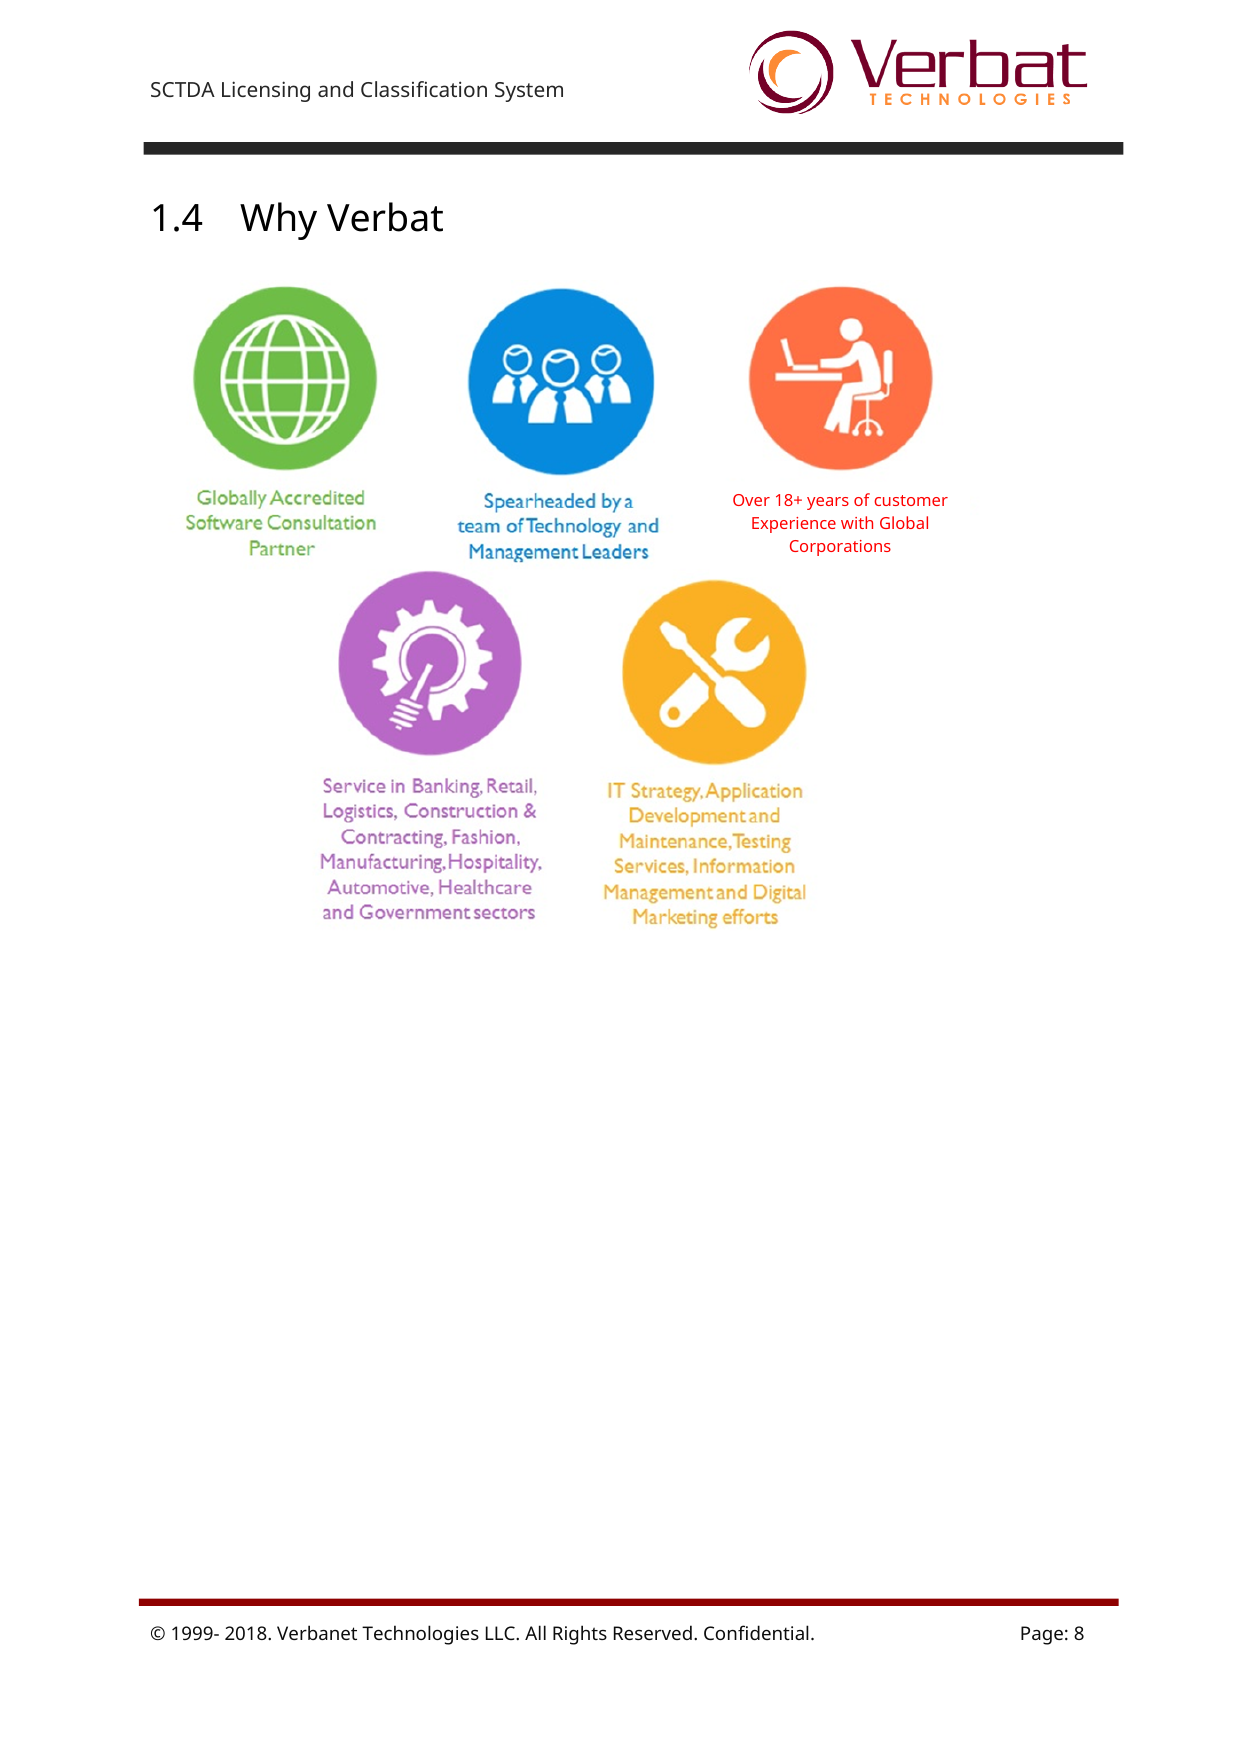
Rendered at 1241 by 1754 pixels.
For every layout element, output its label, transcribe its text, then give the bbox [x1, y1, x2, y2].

subtitle Why Verbat [150, 192, 1090, 243]
picture [745, 26, 1089, 114]
picture [150, 280, 984, 948]
